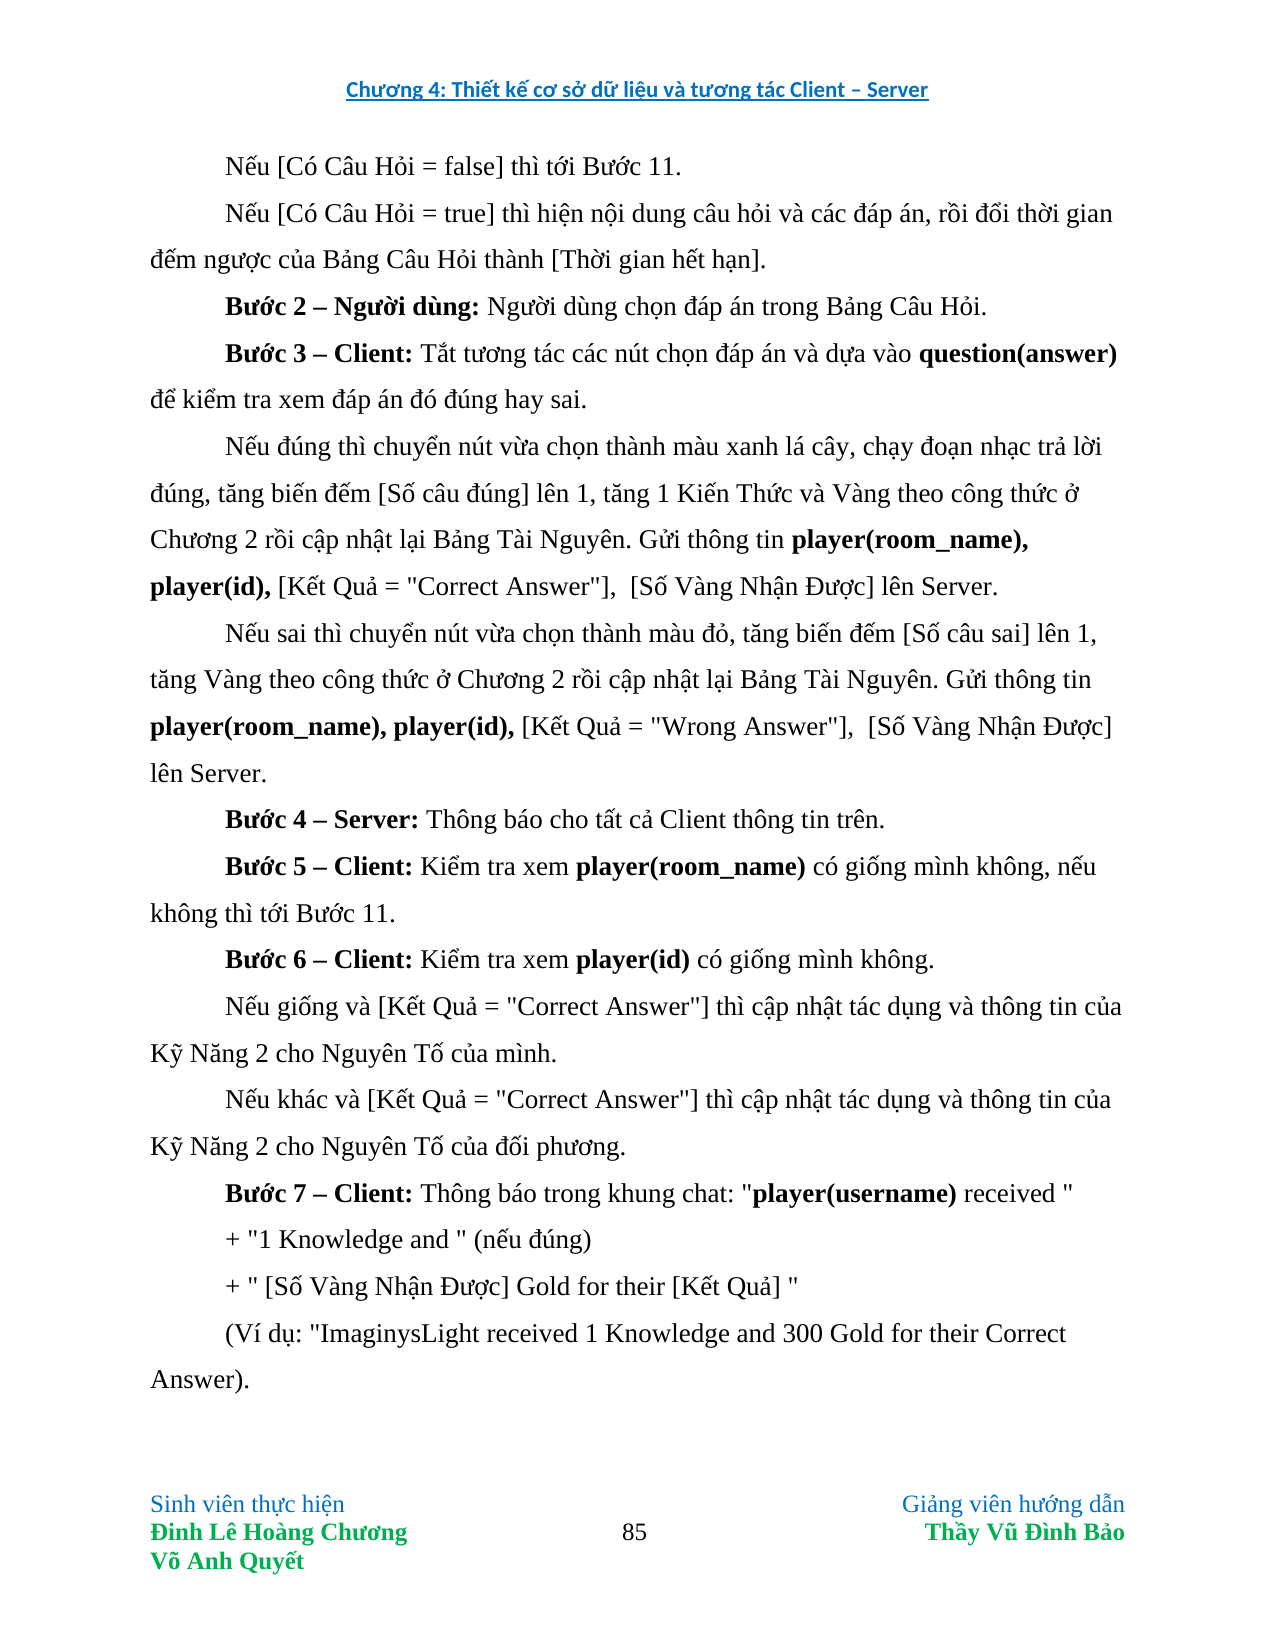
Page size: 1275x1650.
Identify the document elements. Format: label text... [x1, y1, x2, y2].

text Nếu [Có Câu Hỏi = true] thì hiện nội dung câu hỏi và các đáp án, rồi đổi thời gian đếm ngược của Bảng Câu Hỏi thành [Thời gian hết hạn]. [150, 197, 1125, 274]
text Bước 2 – Người dùng: Người dùng chọn đáp án trong Bảng Câu Hỏi. [150, 290, 1125, 321]
text + " [Số Vàng Nhận Được] Gold for their [Kết Quả] " [150, 1270, 1125, 1301]
text Bước 5 – Client: Kiểm tra xem player(room_name) có giống mình không, nếu không thì tới Bước 11. [150, 850, 1125, 928]
text Nếu sai thì chuyển nút vừa chọn thành màu đỏ, tăng biến đếm [Số câu sai] lên 1, tăng Vàng theo công thức ở Chương 2 rồi cập nhật lại Bảng Tài Nguyên. Gửi thông tin player(room_name), player(id), [Kết Quả = "Wrong Answer"], [Số Vàng Nhận Được] lên Server. [150, 617, 1125, 788]
text Bước 4 – Server: Thông báo cho tất cả Client thông tin trên. [150, 803, 1125, 834]
text Nếu khác và [Kết Quả = "Correct Answer"] thì cập nhật tác dụng và thông tin của Kỹ Năng 2 cho Nguyên Tố của đối phương. [150, 1083, 1125, 1161]
text Nếu đúng thì chuyển nút vừa chọn thành màu xanh lá cây, chạy đoạn nhạc trả lời đúng, tăng biến đếm [Số câu đúng] lên 1, tăng 1 Kiến Thức và Vàng theo công thức ở Chương 2 rồi cập nhật lại Bảng Tài Nguyên. Gửi thông tin player(room_name), player(id), [Kết Quả = "Correct Answer"], [Số Vàng Nhận Được] lên Server. [150, 430, 1125, 601]
text Bước 7 – Client: Thông báo trong khung chat: "player(username) received " [150, 1177, 1125, 1208]
text Bước 6 – Client: Kiểm tra xem player(id) có giống mình không. [150, 943, 1125, 974]
text Nếu giống và [Kết Quả = "Correct Answer"] thì cập nhật tác dụng và thông tin của Kỹ Năng 2 cho Nguyên Tố của mình. [150, 990, 1125, 1068]
text Bước 3 – Client: Tắt tương tác các nút chọn đáp án và dựa vào question(answer) để kiểm tra xem đáp án đó đúng hay sai. [150, 337, 1125, 414]
text Nếu [Có Câu Hỏi = false] thì tới Bước 11. [150, 150, 1125, 181]
text + "1 Knowledge and " (nếu đúng) [150, 1223, 1125, 1254]
text (Ví dụ: "ImaginysLight received 1 Knowledge and 300 Gold for their Correct Answer). [150, 1317, 1125, 1394]
